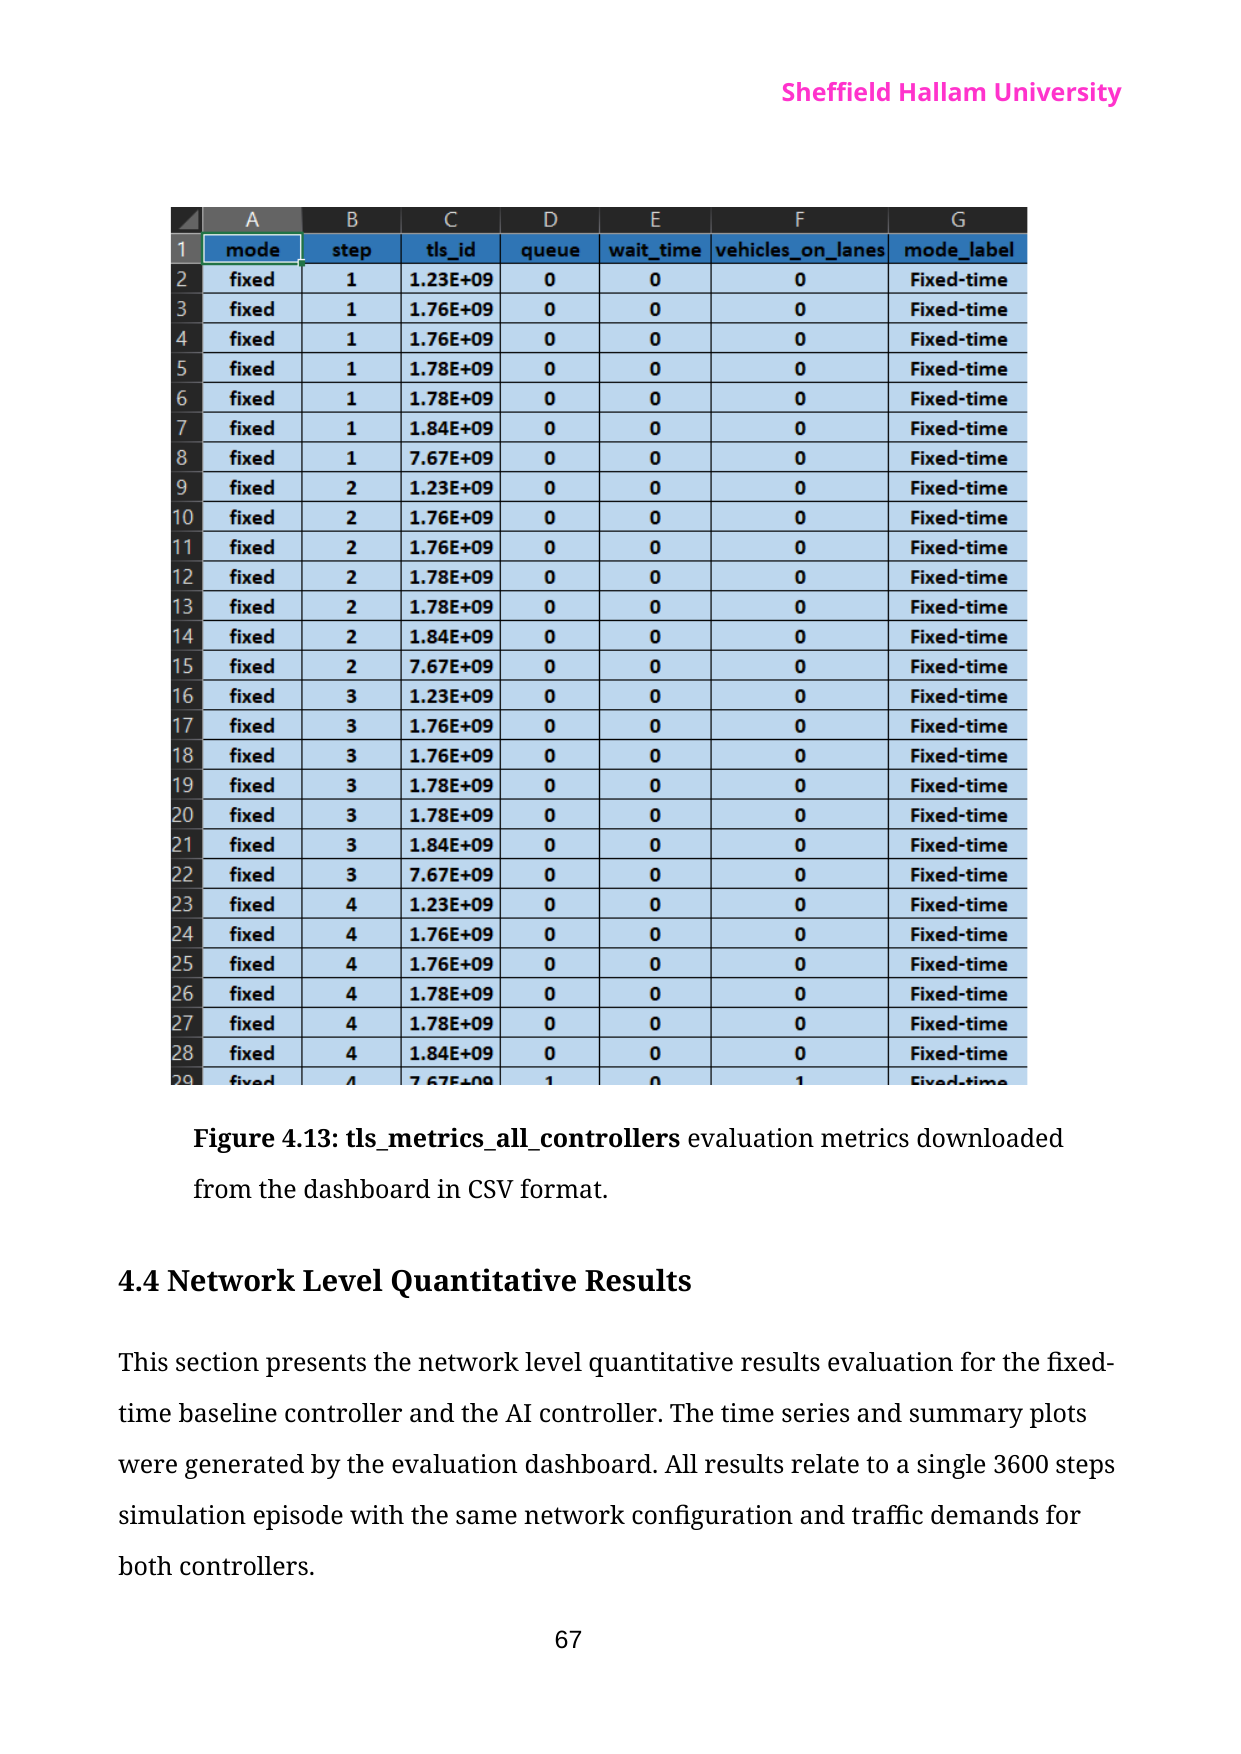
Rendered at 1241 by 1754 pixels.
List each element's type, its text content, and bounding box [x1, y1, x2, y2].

picture [170, 207, 1028, 1085]
subtitle 4.4 Network Level Quantitative Results [118, 1260, 997, 1300]
text This section presents the network level quantitative results evaluation for the fixed-time baseline controller and the AI controller. The time series and summary plots were generated by the evaluation dashboard. All results relate to a single 3600 steps simulation episode with the same network configuration and traffic demands for both controllers. [118, 1345, 1122, 1583]
